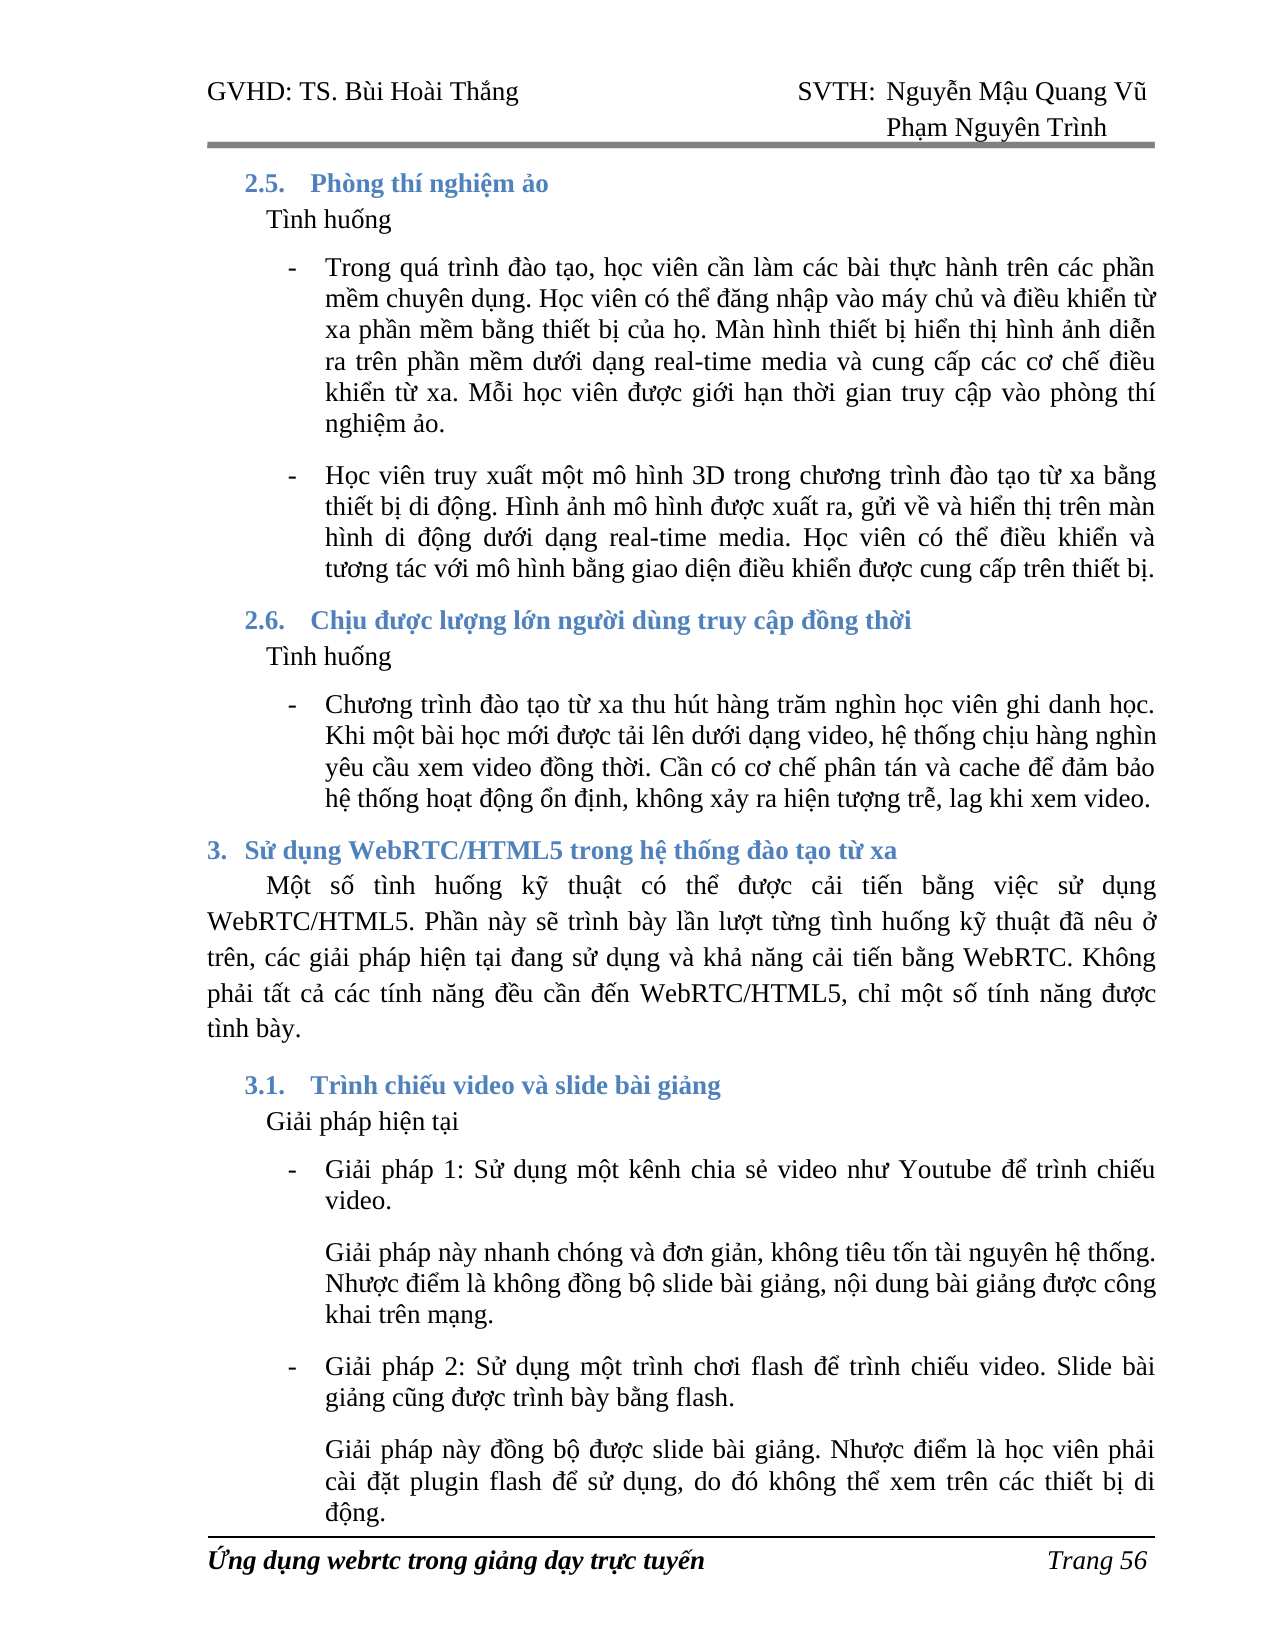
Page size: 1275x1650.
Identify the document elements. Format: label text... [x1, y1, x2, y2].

list Giải pháp này đồng bộ được slide bài giảng. Nhược điểm là học viên phải cài đặt plugin flash để sử dụng, do đó không thể xem trên các thiết bị di động. [325, 1433, 1157, 1527]
text Tình huống [207, 203, 1157, 234]
list Giải pháp 1: Sử dụng một kênh chia sẻ video như Youtube để trình chiếu video. [288, 1153, 1157, 1215]
text Trình chiếu video và slide bài giảng [244, 1069, 1157, 1100]
list Giải pháp này nhanh chóng và đơn giản, không tiêu tốn tài nguyên hệ thống. Nhược điểm là không đồng bộ slide bài giảng, nội dung bài giảng được công khai trên mạng. [325, 1236, 1157, 1329]
text Sử dụng WebRTC/HTML5 trong hệ thống đào tạo từ xa [207, 834, 1157, 865]
text Tình huống [207, 640, 1157, 671]
text Phòng thí nghiệm ảo [244, 167, 1157, 198]
text Giải pháp hiện tại [207, 1105, 1157, 1136]
text Chịu được lượng lớn người dùng truy cập đồng thời [244, 604, 1157, 636]
list Học viên truy xuất một mô hình 3D trong chương trình đào tạo từ xa bằng thiết bị di động. Hình ảnh mô hình được xuất ra, gửi về và hiển thị trên màn hình di động dưới dạng real-time media. Học viên có thể điều khiển và tương tác với mô hình bằng giao diện điều khiển được cung cấp trên thiết bị. [288, 459, 1157, 583]
list Chương trình đào tạo từ xa thu hút hàng trăm nghìn học viên ghi danh học. Khi một bài học mới được tải lên dưới dạng video, hệ thống chịu hàng nghìn yêu cầu xem video đồng thời. Cần có cơ chế phân tán và cache để đảm bảo hệ thống hoạt động ổn định, không xảy ra hiện tượng trễ, lag khi xem video. [288, 688, 1157, 813]
text Một số tình huống kỹ thuật có thể được cải tiến bằng việc sử dụng WebRTC/HTML5. Phần này sẽ trình bày lần lượt từng tình huống kỹ thuật đã nêu ở trên, các giải pháp hiện tại đang sử dụng và khả năng cải tiến bằng WebRTC. Không phải tất cả các tính năng đều cần đến WebRTC/HTML5, chỉ một số tính năng được tình bày. [207, 869, 1157, 1043]
list Trong quá trình đào tạo, học viên cần làm các bài thực hành trên các phần mềm chuyên dụng. Học viên có thể đăng nhập vào máy chủ và điều khiển từ xa phần mềm bằng thiết bị của họ. Màn hình thiết bị hiển thị hình ảnh diễn ra trên phần mềm dưới dạng real-time media và cung cấp các cơ chế điều khiển từ xa. Mỗi học viên được giới hạn thời gian truy cập vào phòng thí nghiệm ảo. [288, 251, 1157, 438]
list Giải pháp 2: Sử dụng một trình chơi flash để trình chiếu video. Slide bài giảng cũng được trình bày bằng flash. [288, 1350, 1157, 1413]
